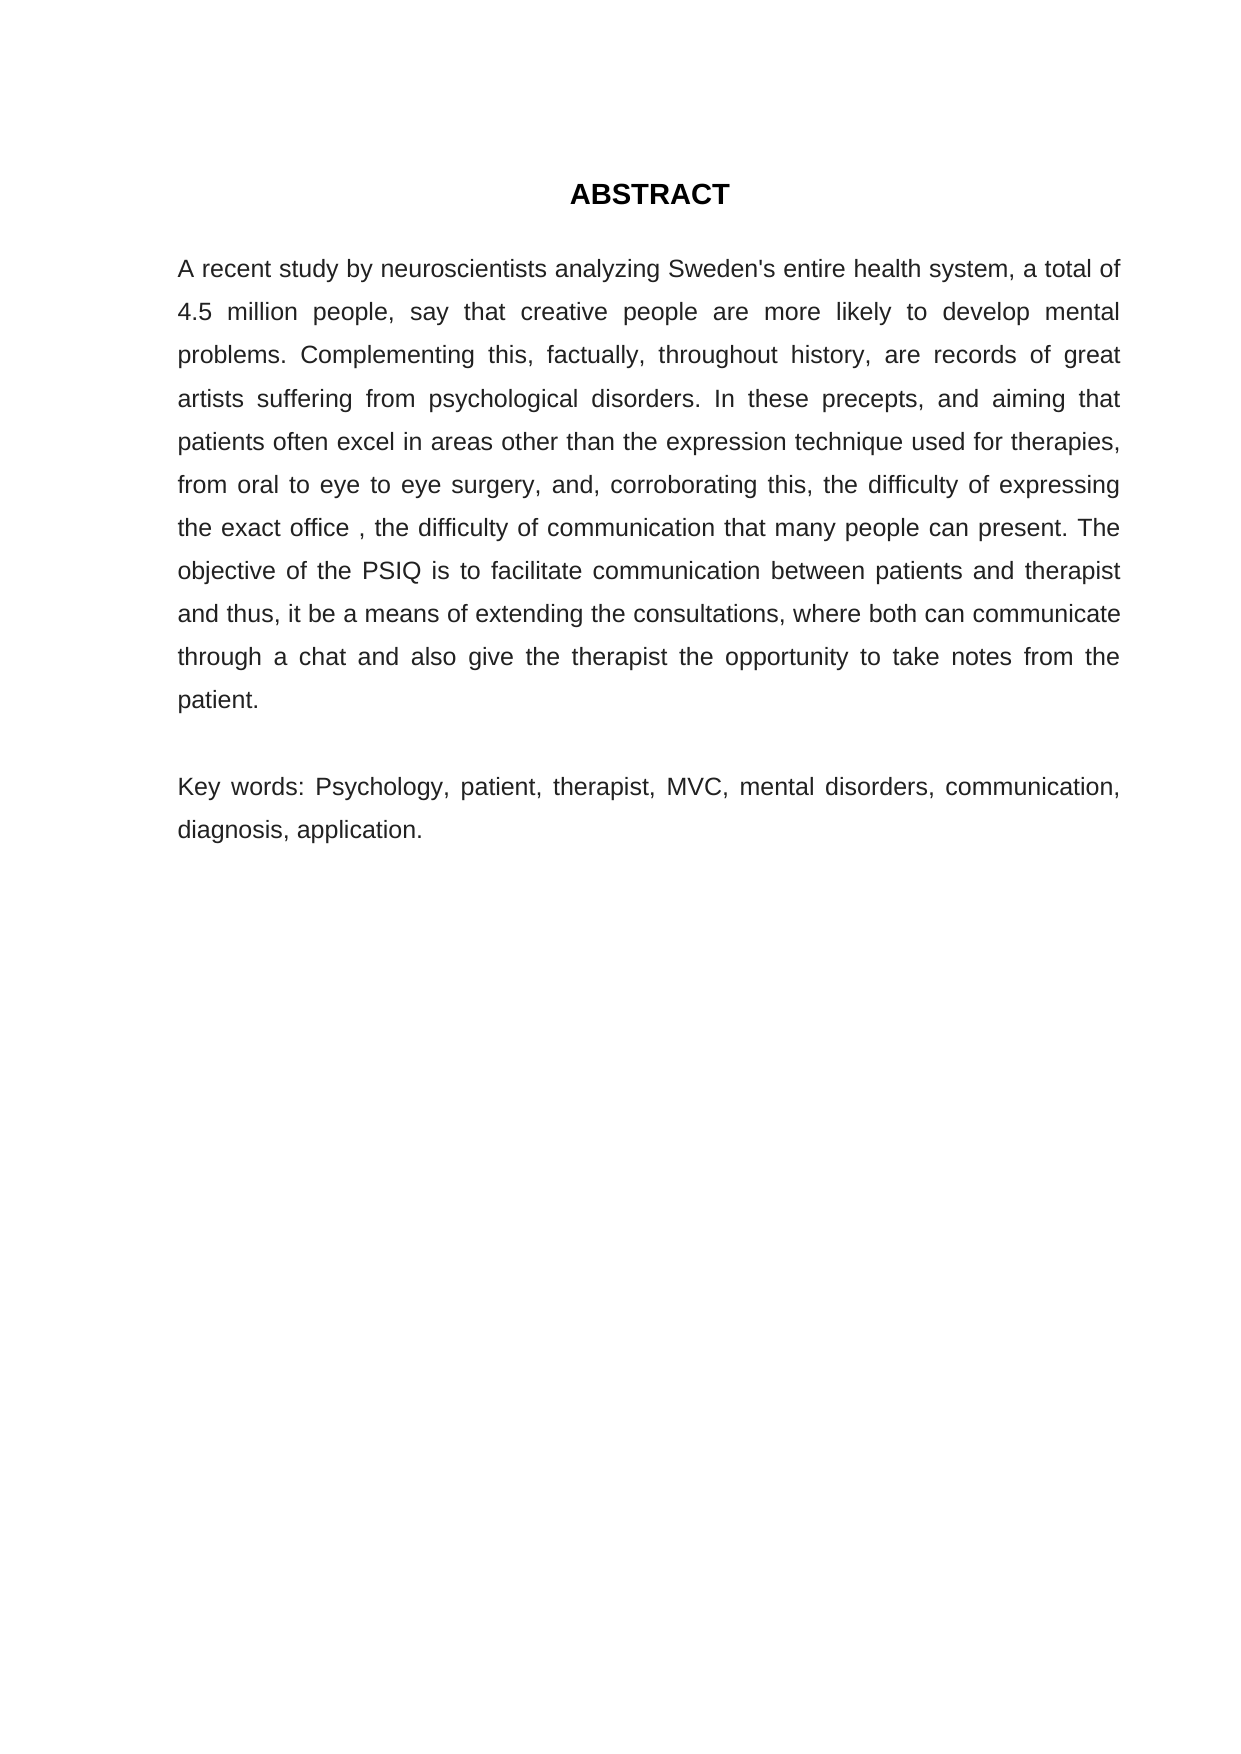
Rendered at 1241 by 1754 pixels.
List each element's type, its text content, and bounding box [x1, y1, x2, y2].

text ABSTRACT [177, 177, 1122, 211]
text A recent study by neuroscientists analyzing Sweden's entire health system, a total of 4.5 million people, say that creative people are more likely to develop mental problems. Complementing this, factually, throughout history, are records of great artists suffering from psychological disorders. In these precepts, and aiming that patients often excel in areas other than the expression technique used for therapies, from oral to eye to eye surgery, and, corroborating this, the difficulty of expressing the exact office , the difficulty of communication that many people can present. The objective of the PSIQ is to facilitate communication between patients and therapist and thus, it be a means of extending the consultations, where both can communicate through a chat and also give the therapist the opportunity to take notes from the patient. [177, 254, 1122, 714]
text Key words: Psychology, patient, therapist, MVC, mental disorders, communication, diagnosis, application. [177, 772, 1122, 844]
